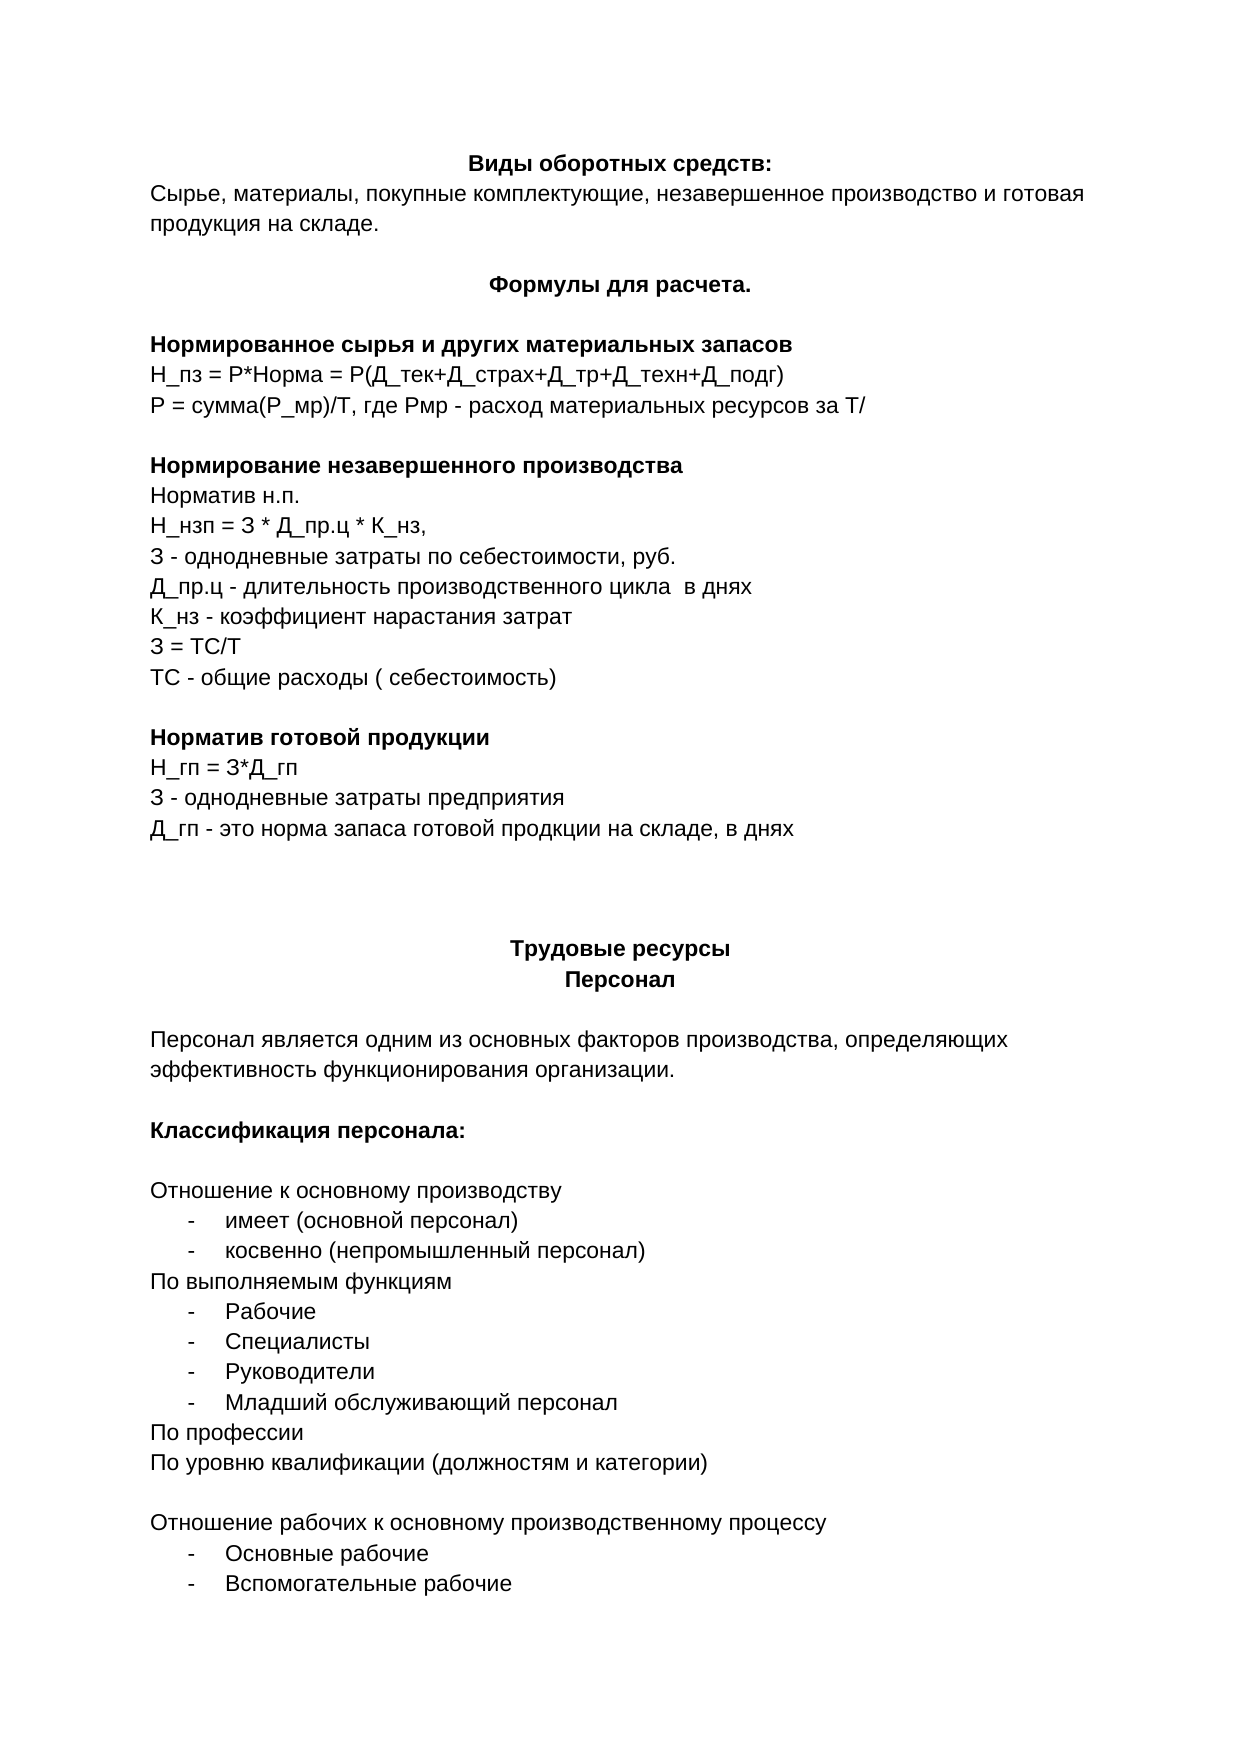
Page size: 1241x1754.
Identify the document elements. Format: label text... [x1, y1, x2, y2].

text Д_гп - это норма запаса готовой продкции на складе, в днях [150, 814, 1090, 841]
list Вспомогательные рабочие [187, 1570, 1090, 1596]
text Классификация персонала: [150, 1117, 1090, 1143]
text По уровню квалификации (должностям и категории) [150, 1449, 1090, 1475]
list косвенно (непромышленный персонал) [187, 1237, 1090, 1264]
text Виды оборотных средств: [150, 150, 1090, 176]
text З - однодневные затраты предприятия [150, 784, 1090, 811]
list Специалисты [187, 1328, 1090, 1354]
text Норматив готовой продукции [150, 724, 1090, 750]
text Р = сумма(Р_мр)/T, где Рмр - расход материальных ресурсов за T/ [150, 392, 1090, 418]
text Н_пз = Р*Норма = Р(Д_тек+Д_страх+Д_тр+Д_техн+Д_подг) [150, 361, 1090, 388]
text Персонал является одним из основных факторов производства, определяющих эффективность функционирования организации. [150, 1026, 1090, 1083]
text По профессии [150, 1419, 1090, 1445]
list Младший обслуживающий персонал [187, 1388, 1090, 1415]
text З = ТС/Т [150, 633, 1090, 660]
text Норматив н.п. [150, 482, 1090, 509]
list Основные рабочие [187, 1539, 1090, 1566]
text ТС - общие расходы ( себестоимость) [150, 663, 1090, 690]
text Нормированное сырья и других материальных запасов [150, 331, 1090, 358]
list имеет (основной персонал) [187, 1207, 1090, 1234]
text Формулы для расчета. [150, 271, 1090, 297]
text Н_гп = З*Д_гп [150, 754, 1090, 781]
text Сырье, материалы, покупные комплектующие, незавершенное производство и готовая продукция на складе. [150, 180, 1090, 237]
text К_нз - коэффициент нарастания затрат [150, 603, 1090, 629]
text Н_нзп = З * Д_пр.ц * К_нз, З - однодневные затраты по себестоимости, руб. [150, 512, 1090, 569]
text Нормирование незавершенного производства [150, 452, 1090, 478]
text Отношение рабочих к основному производственному процессу [150, 1509, 1090, 1536]
text Отношение к основному производству [150, 1177, 1090, 1203]
text Персонал [150, 966, 1090, 992]
list Рабочие [187, 1298, 1090, 1324]
list Руководители [187, 1358, 1090, 1385]
text По выполняемым функциям [150, 1268, 1090, 1294]
text Трудовые ресурсы [150, 935, 1090, 962]
text Д_пр.ц - длительность производственного цикла в днях [150, 573, 1090, 599]
